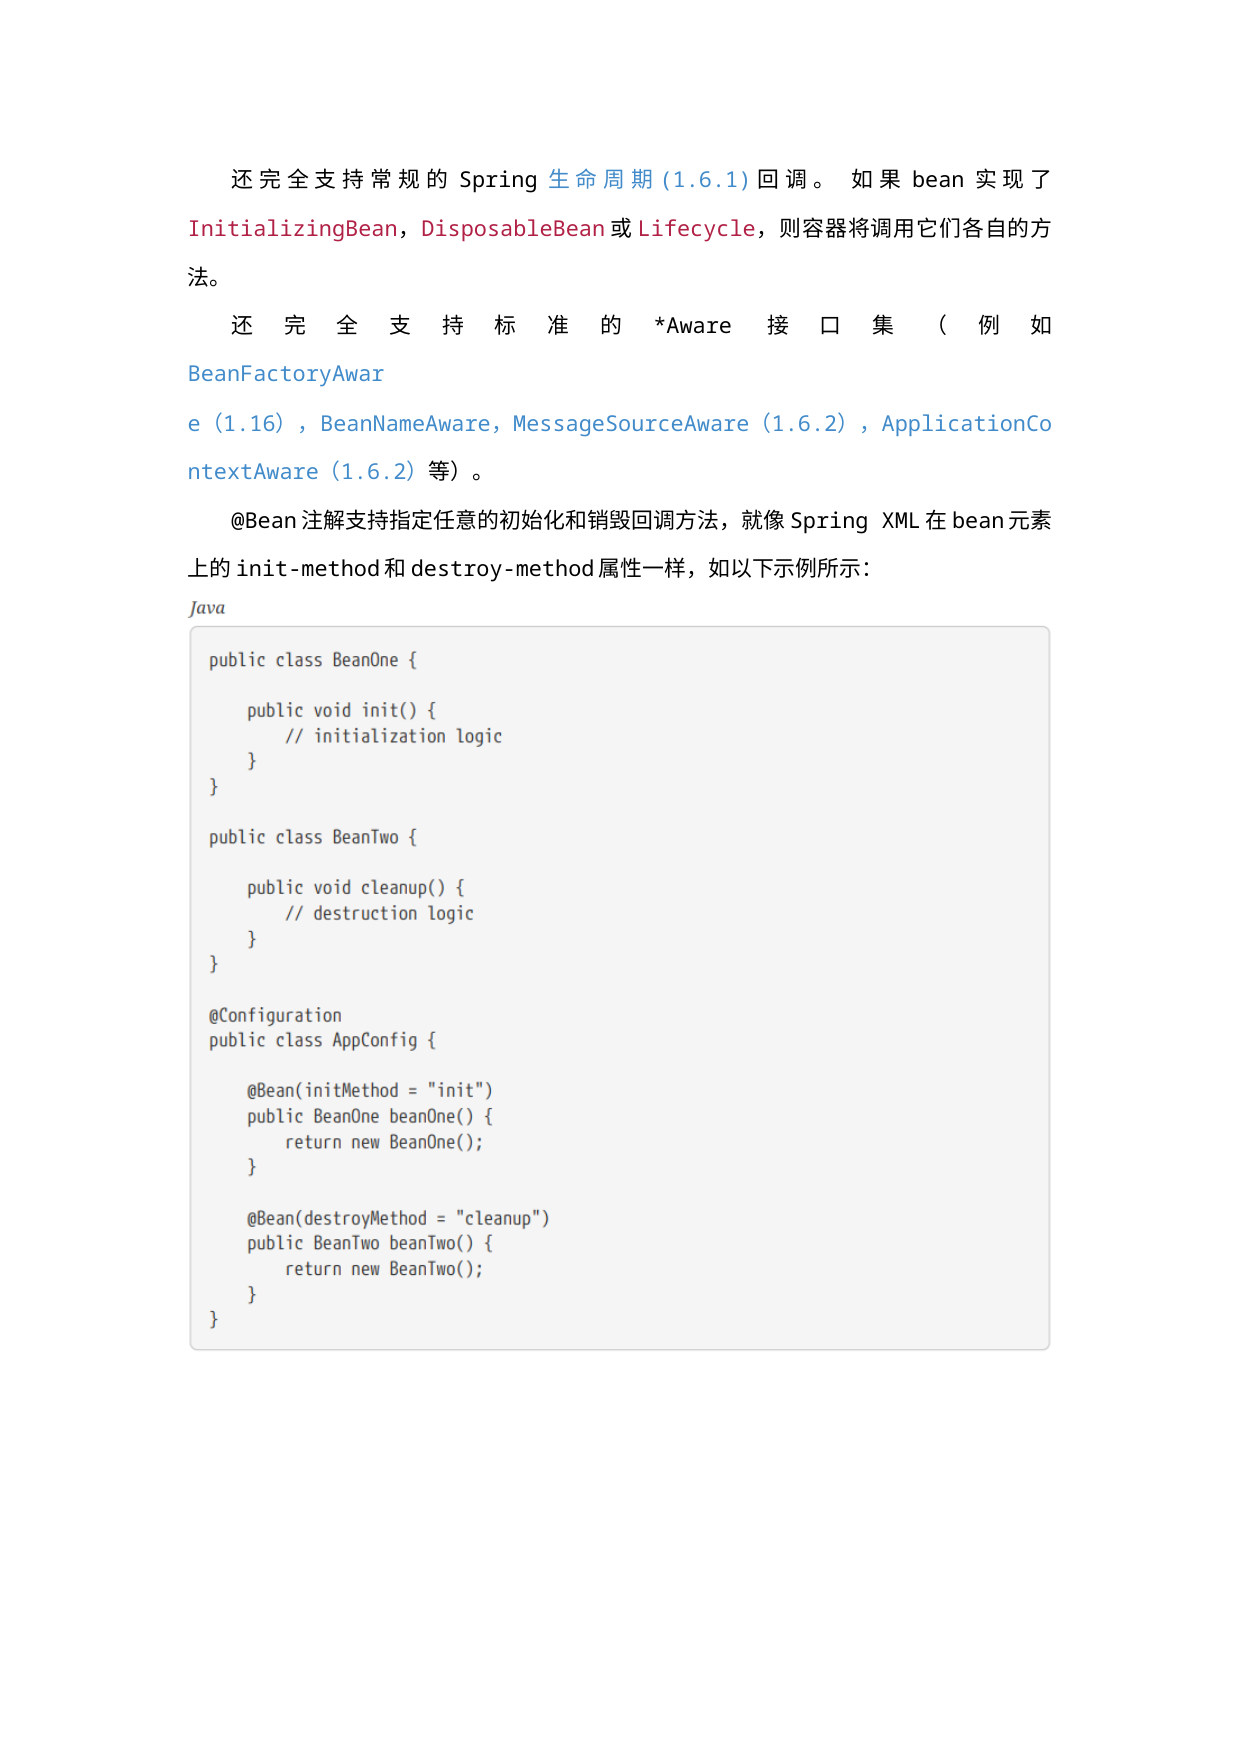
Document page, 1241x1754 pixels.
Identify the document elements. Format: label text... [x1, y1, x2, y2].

picture [187, 599, 1053, 1357]
text 还完全支持常规的Spring生命周期(1.6.1)回调。 如果bean实现了InitializingBean，DisposableBean或Lifecycle，则容器将调用它们各自的方法。 [187, 162, 1053, 292]
text @Bean注解支持指定任意的初始化和销毁回调方法，就像Spring XML在bean元素上的init-method和destroy-method属性一样，如以下示例所示： [187, 502, 1053, 584]
text 还完全支持标准的*Aware接口集（例如BeanFactoryAware（1.16），BeanNameAware，MessageSourceAware（1.6.2），ApplicationContextAware（1.6.2）等）。 [187, 308, 1053, 487]
